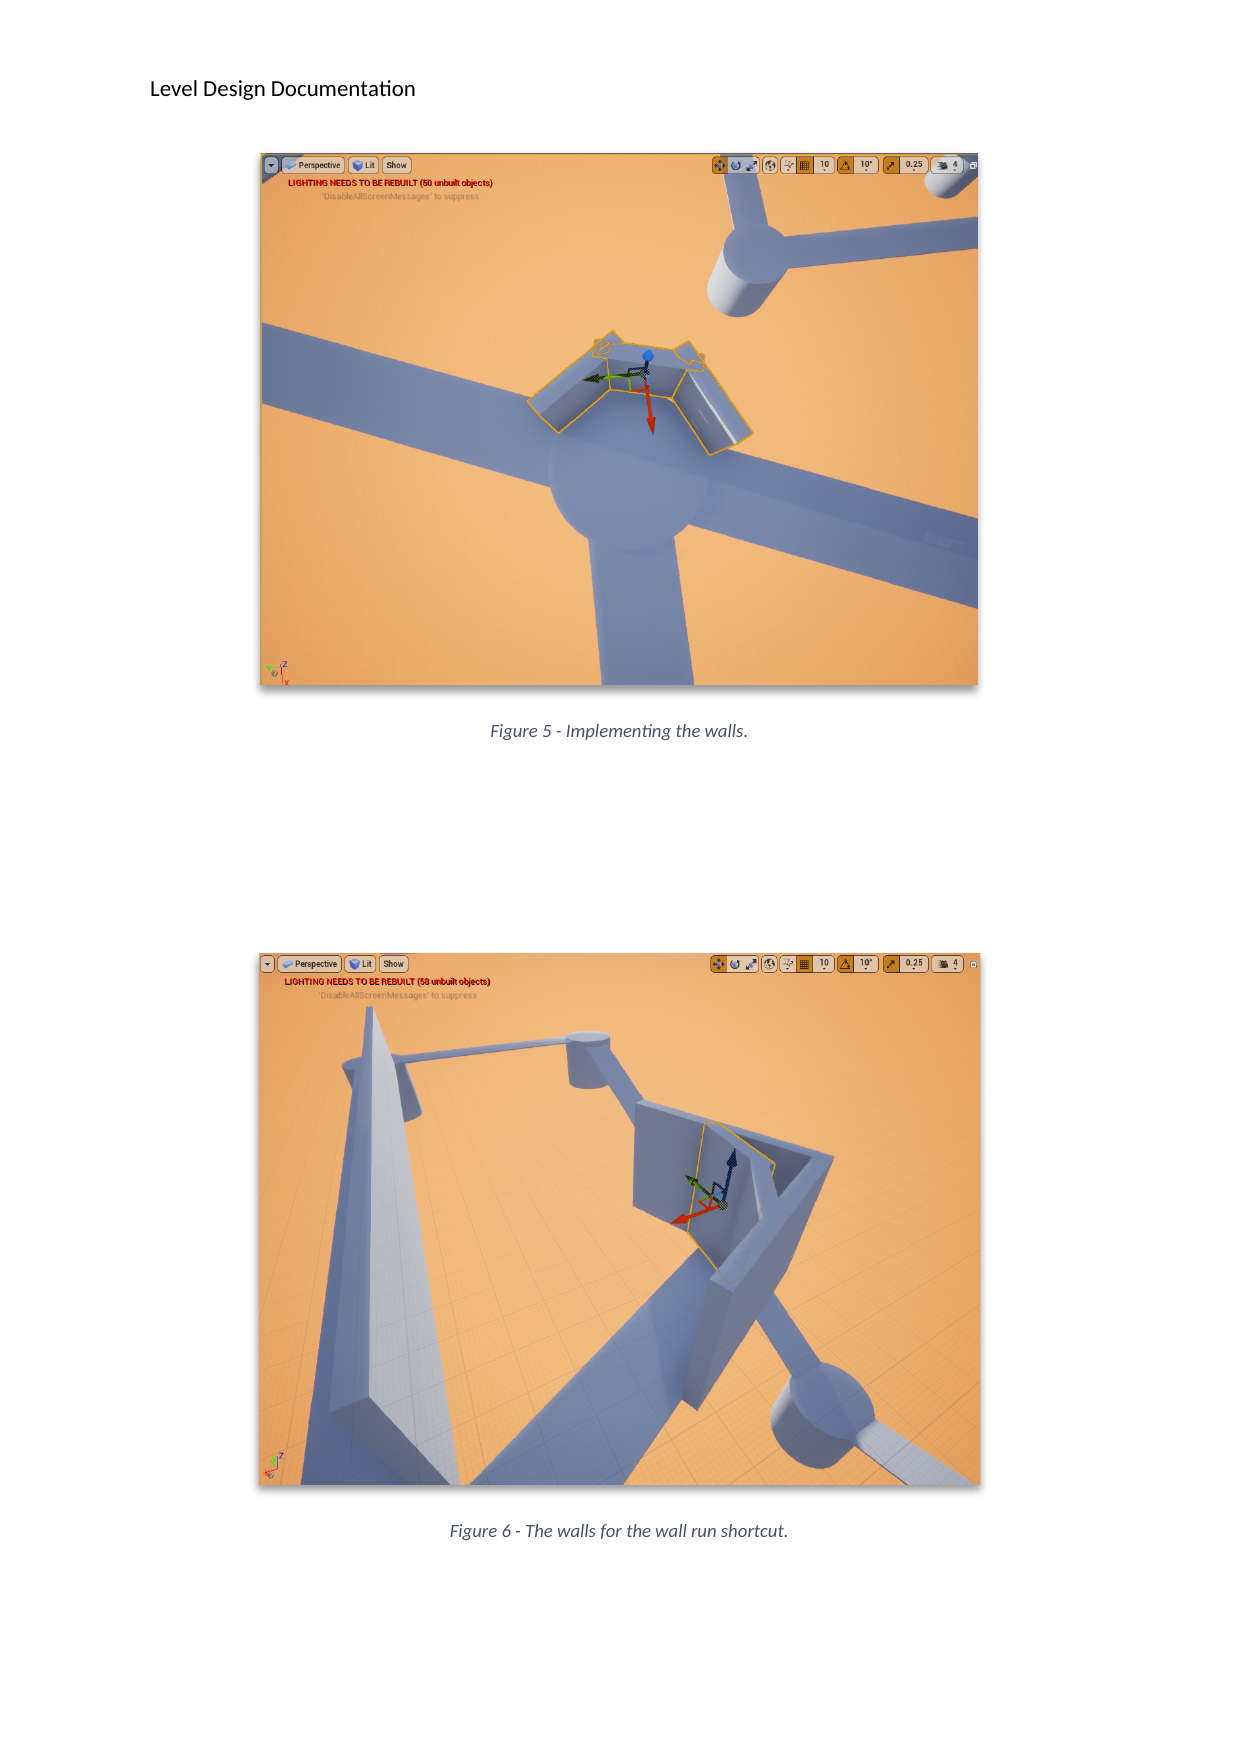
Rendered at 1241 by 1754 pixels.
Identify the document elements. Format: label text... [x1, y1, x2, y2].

picture [259, 953, 981, 1485]
picture [260, 153, 978, 685]
text Figure 5 - Implementing the walls. [150, 719, 1090, 742]
text Figure 6 - The walls for the wall run shortcut. [150, 1519, 1090, 1542]
